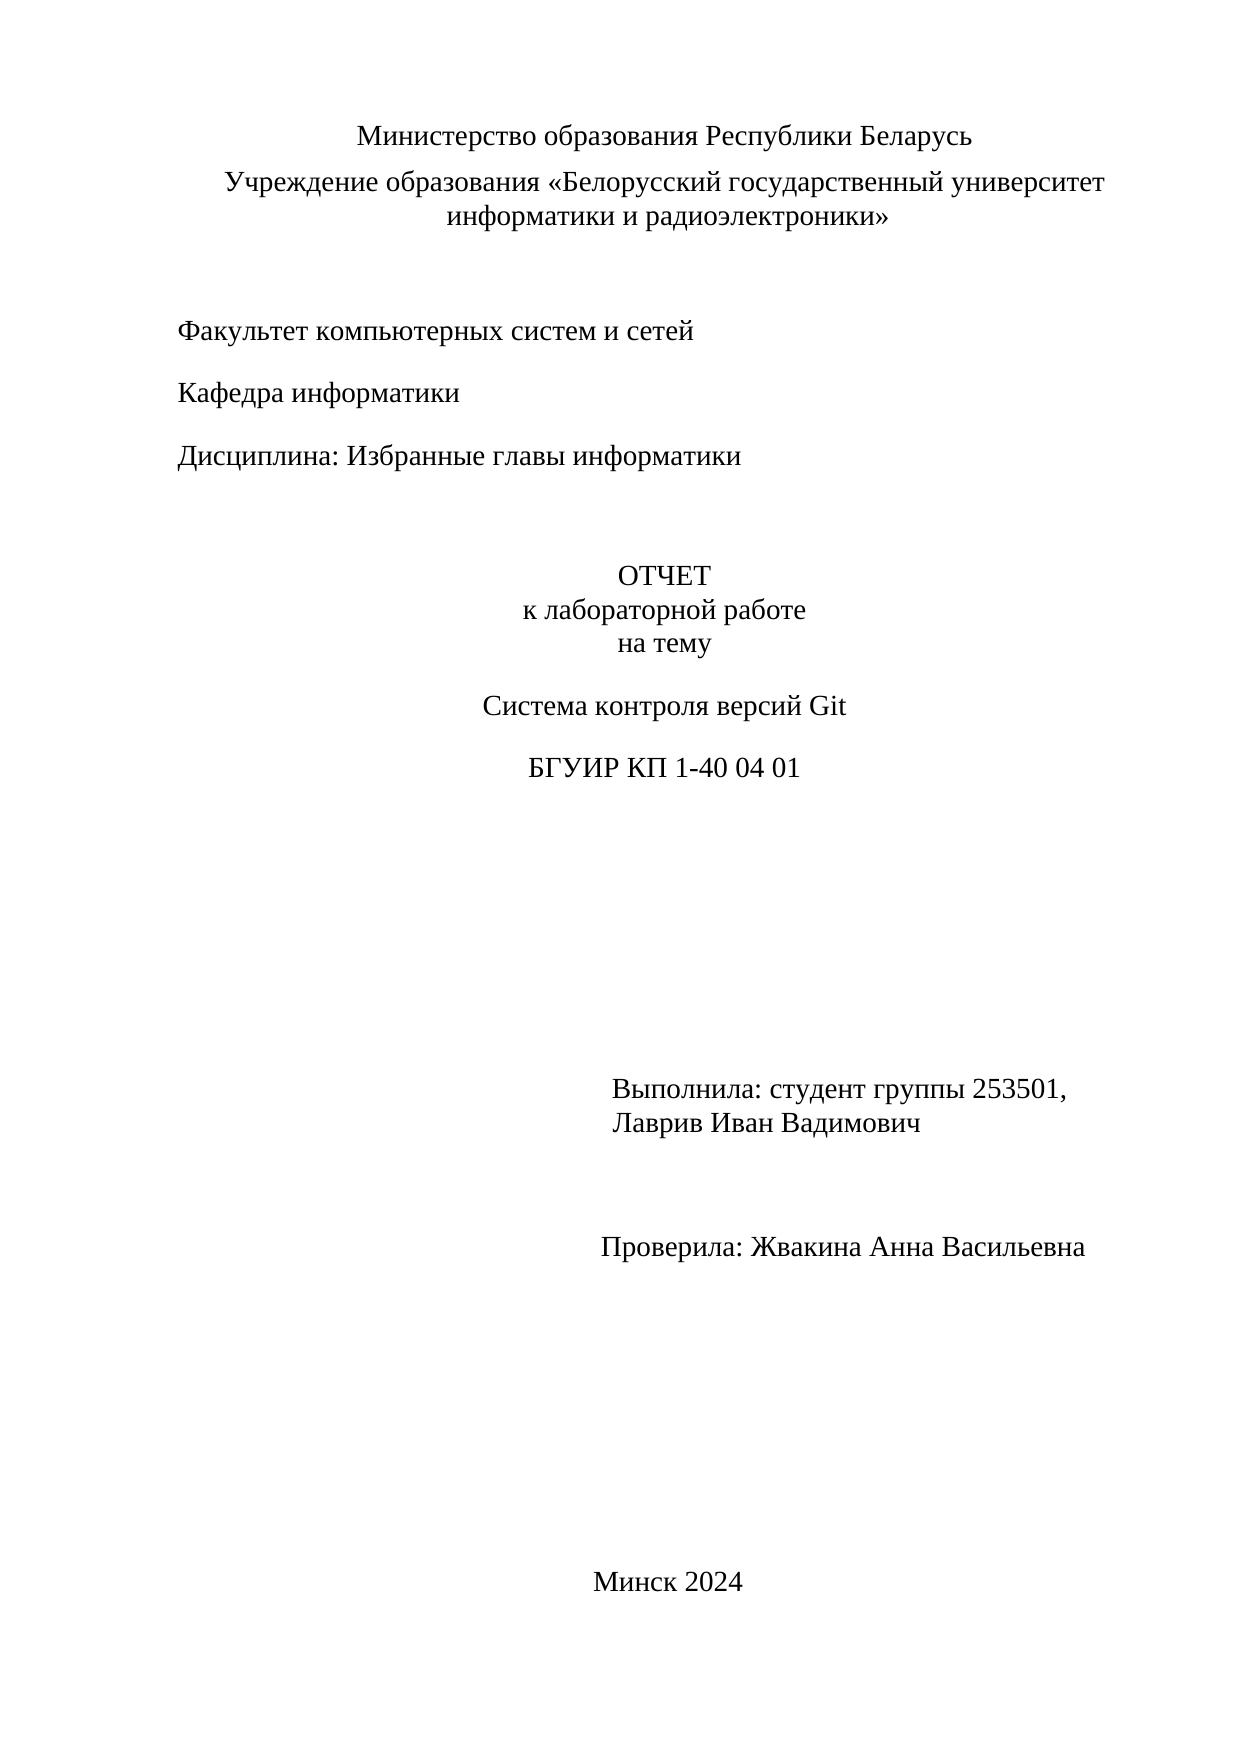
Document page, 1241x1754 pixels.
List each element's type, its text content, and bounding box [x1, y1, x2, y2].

text Кафедра информатики [177, 375, 1152, 409]
text ОТЧЕТ [177, 558, 1152, 592]
text на тему [177, 626, 1152, 659]
text Проверила: Жвакина Анна Васильевна [177, 1229, 1152, 1263]
text Лаврив Иван Вадимович [177, 1105, 1152, 1138]
text Система контроля версий Git [177, 688, 1152, 721]
text БГУИР КП 1-40 04 01 [177, 750, 1152, 784]
text Министерство образования Республики Беларусь [177, 118, 1152, 152]
text Учреждение образования «Белорусский государственный университет информатики и радиоэлектроники» [177, 164, 1152, 231]
text Дисциплина: Избранные главы информатики [177, 438, 1152, 471]
text Выполнила: студент группы 253501, [177, 1071, 1152, 1105]
text Минск 2024 [177, 1564, 1152, 1598]
text Факультет компьютерных систем и сетей [177, 313, 1152, 347]
text к лабораторной работе [177, 592, 1152, 626]
